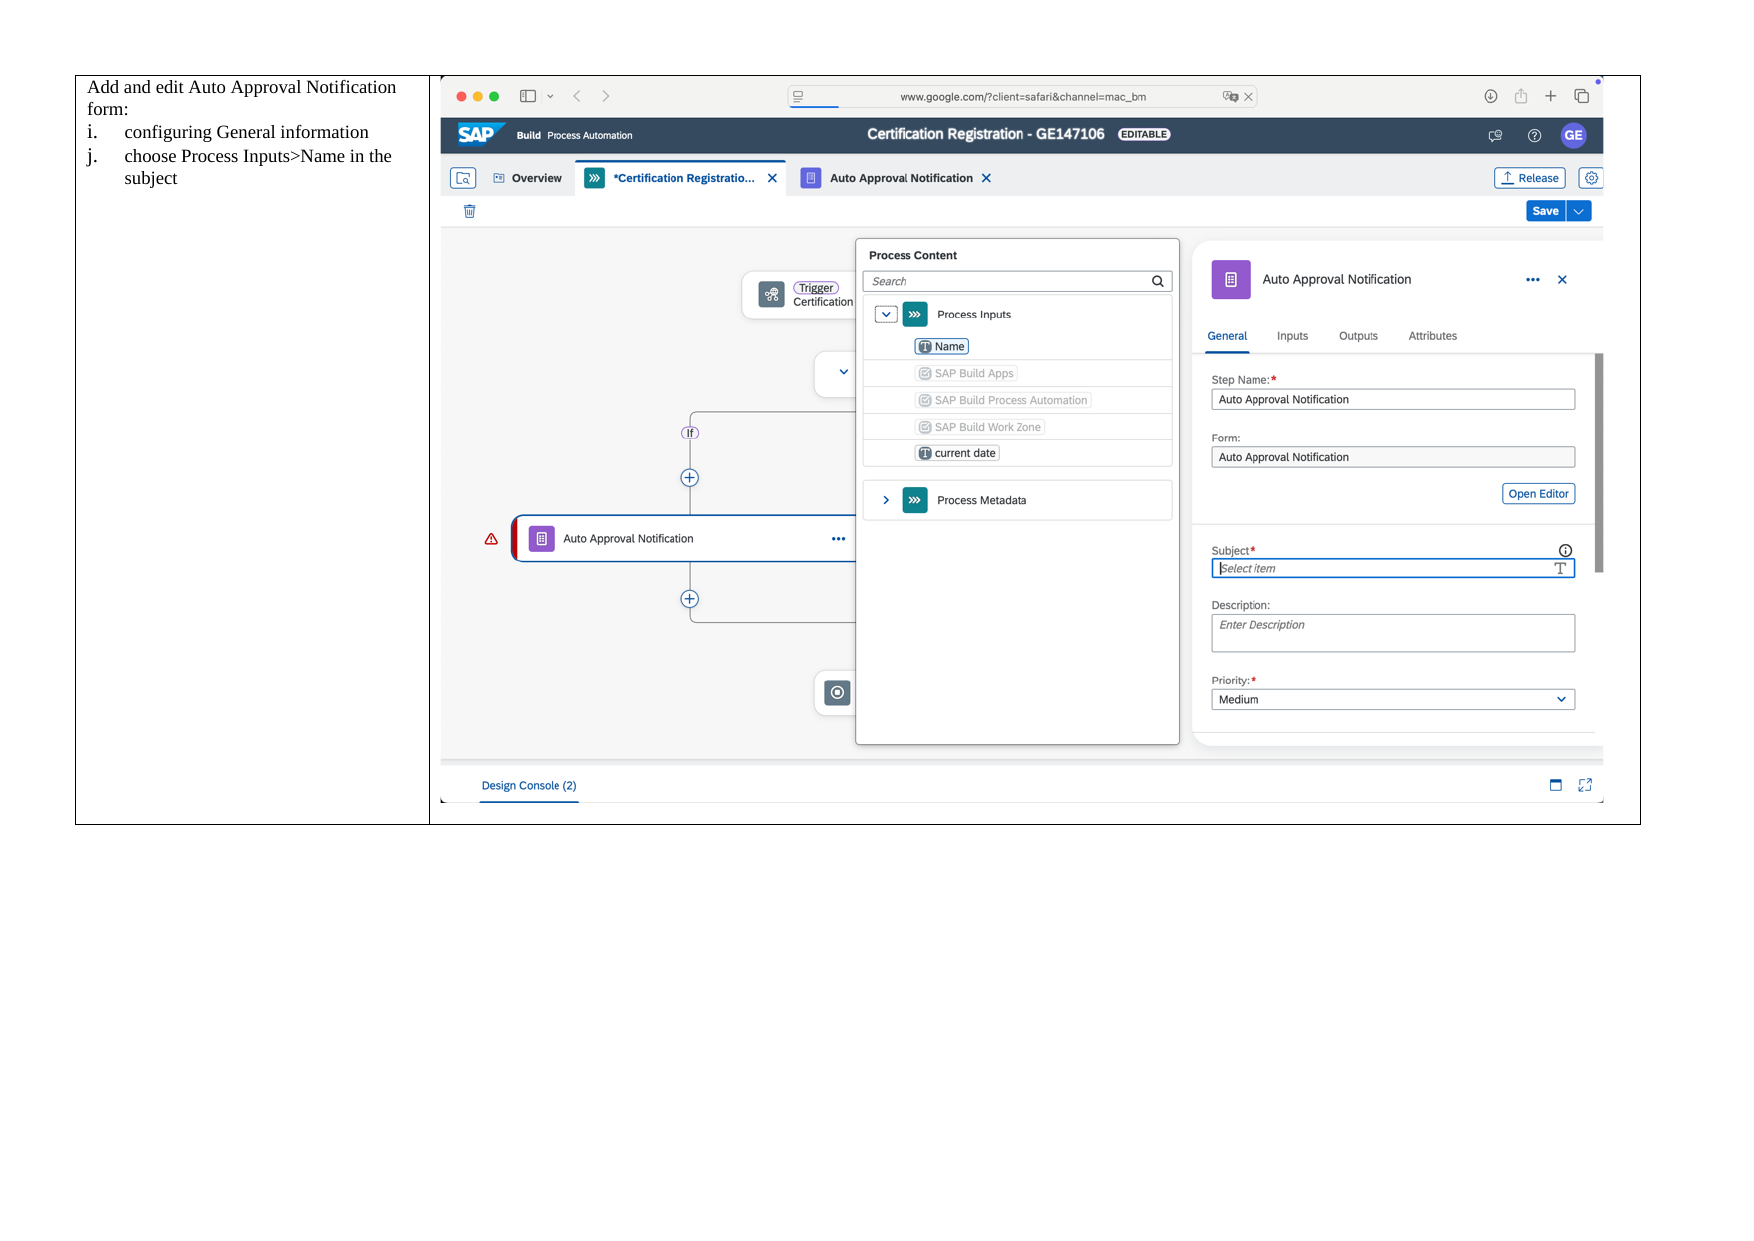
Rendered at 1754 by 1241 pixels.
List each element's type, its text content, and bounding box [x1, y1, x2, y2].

picture [440, 76, 1604, 803]
table_cell Add and edit Auto Approval Notification form: configuring General information choose Process Inputs>Name in the subject [76, 76, 429, 824]
table_cell [430, 76, 1640, 824]
